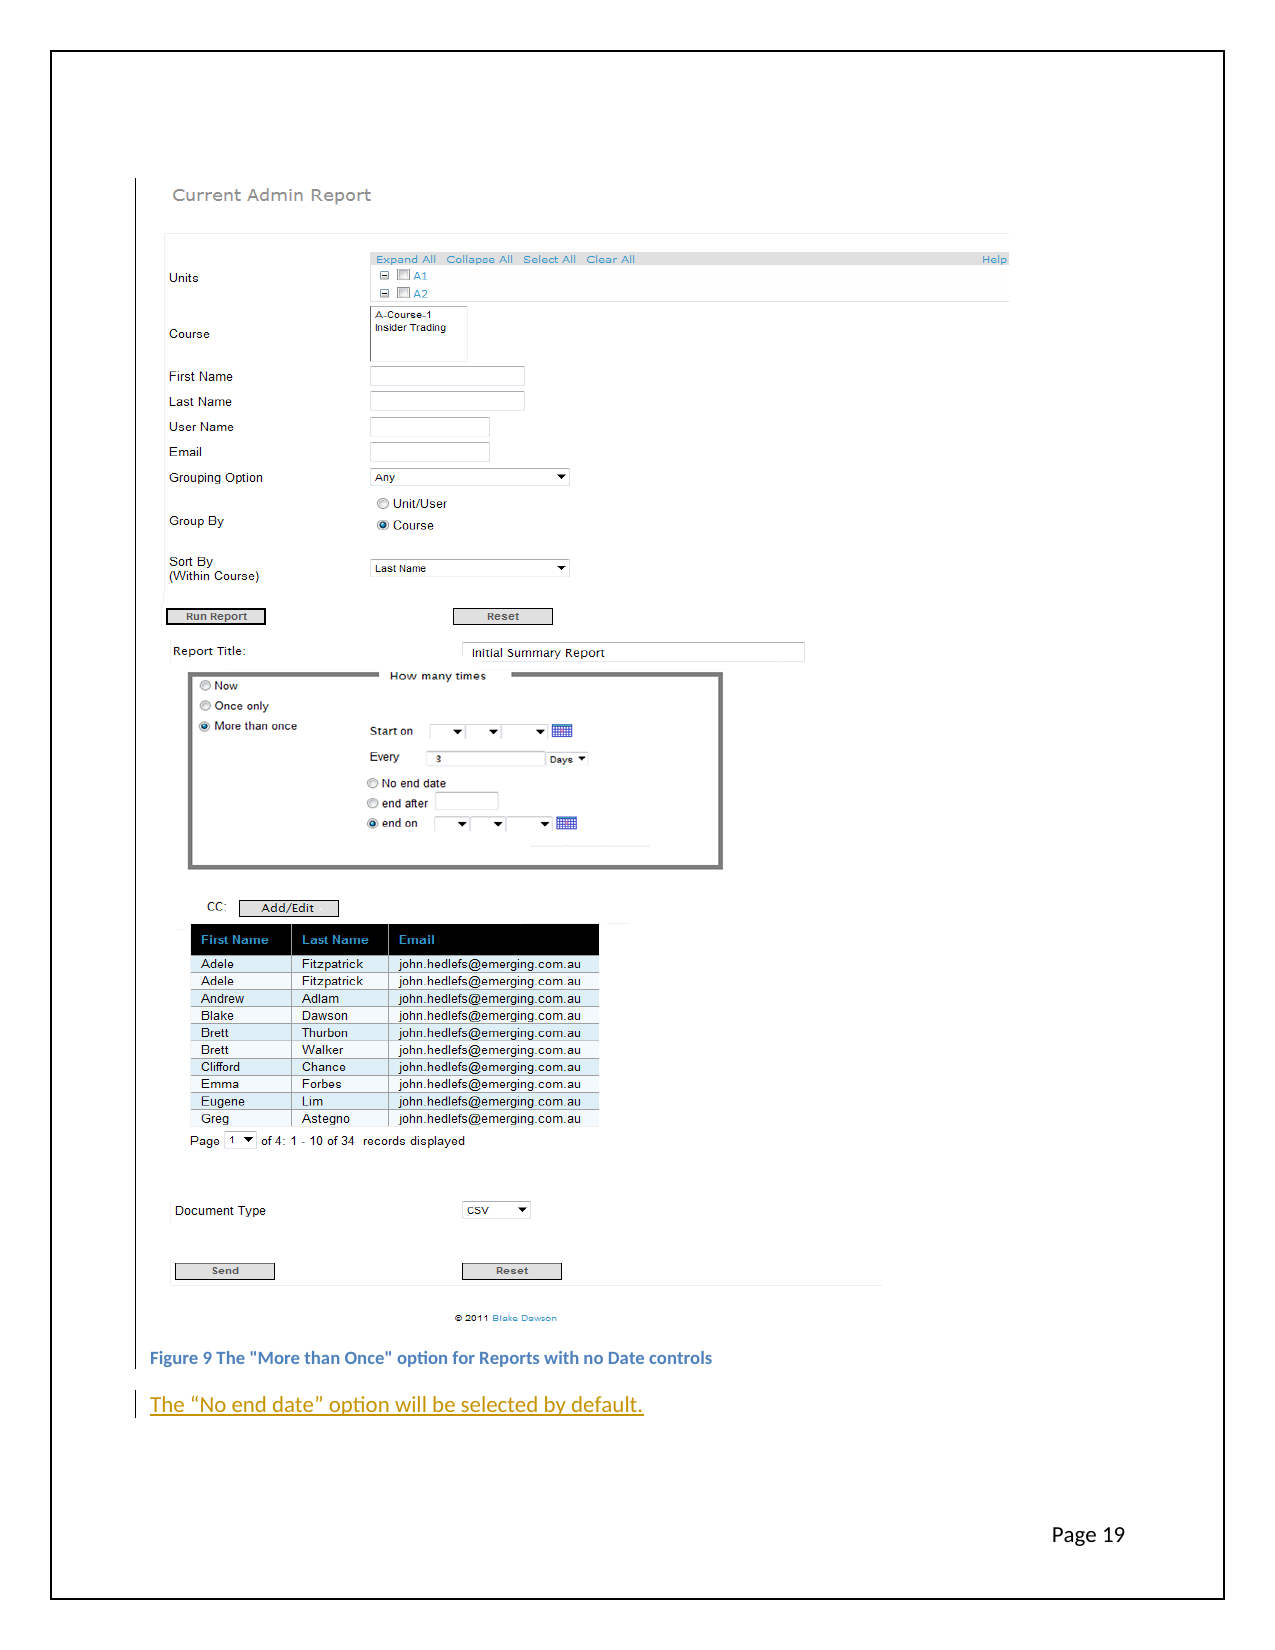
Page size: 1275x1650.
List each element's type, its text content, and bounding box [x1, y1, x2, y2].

text Figure 9 The "More than Once" option for Reports with no Date controls [150, 1347, 1125, 1369]
picture [150, 178, 1125, 1347]
